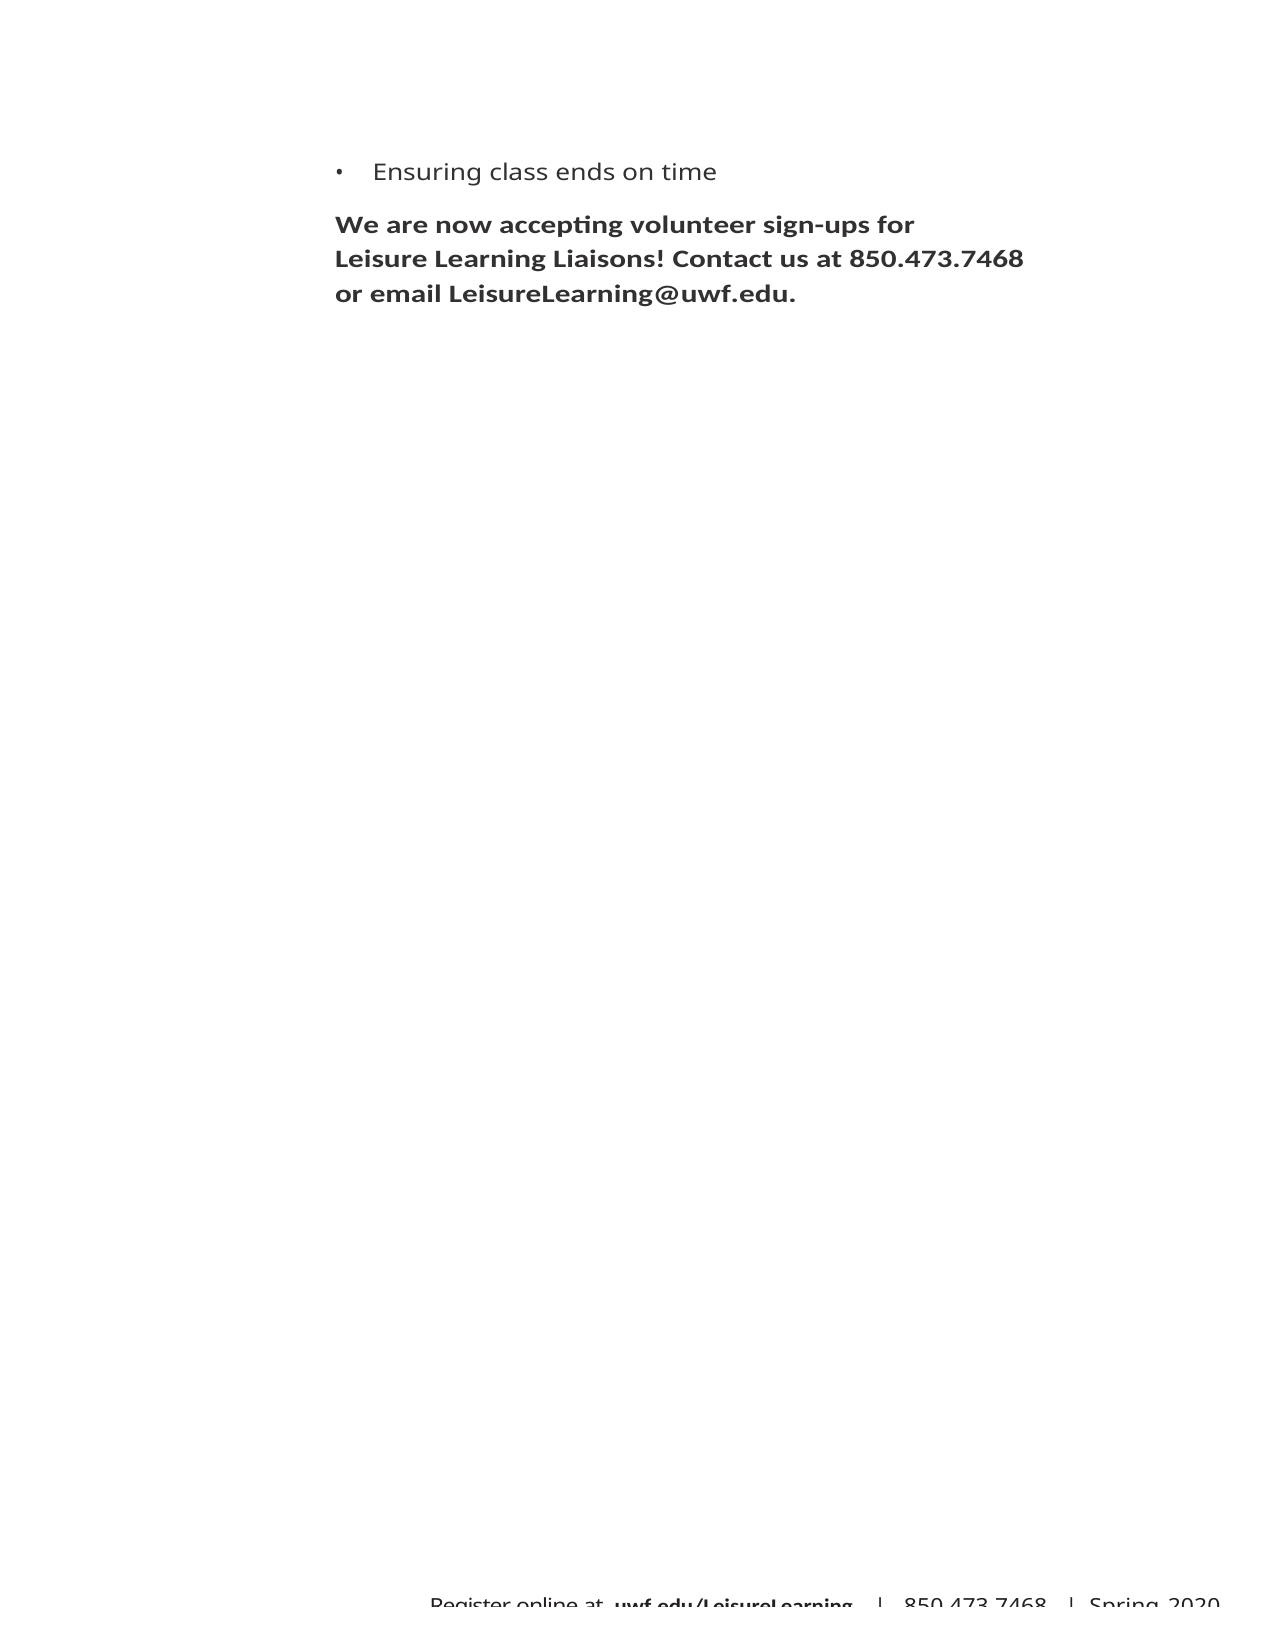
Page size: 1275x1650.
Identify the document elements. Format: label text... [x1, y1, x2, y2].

text Leisure Learning Liaisons! Contact us at 850.473.7468 or email LeisureLearning@uwf.edu. [335, 243, 1027, 308]
list Ensuring class ends on time [335, 156, 1250, 187]
text We are now accepting volunteer sign-ups for [335, 209, 1250, 239]
